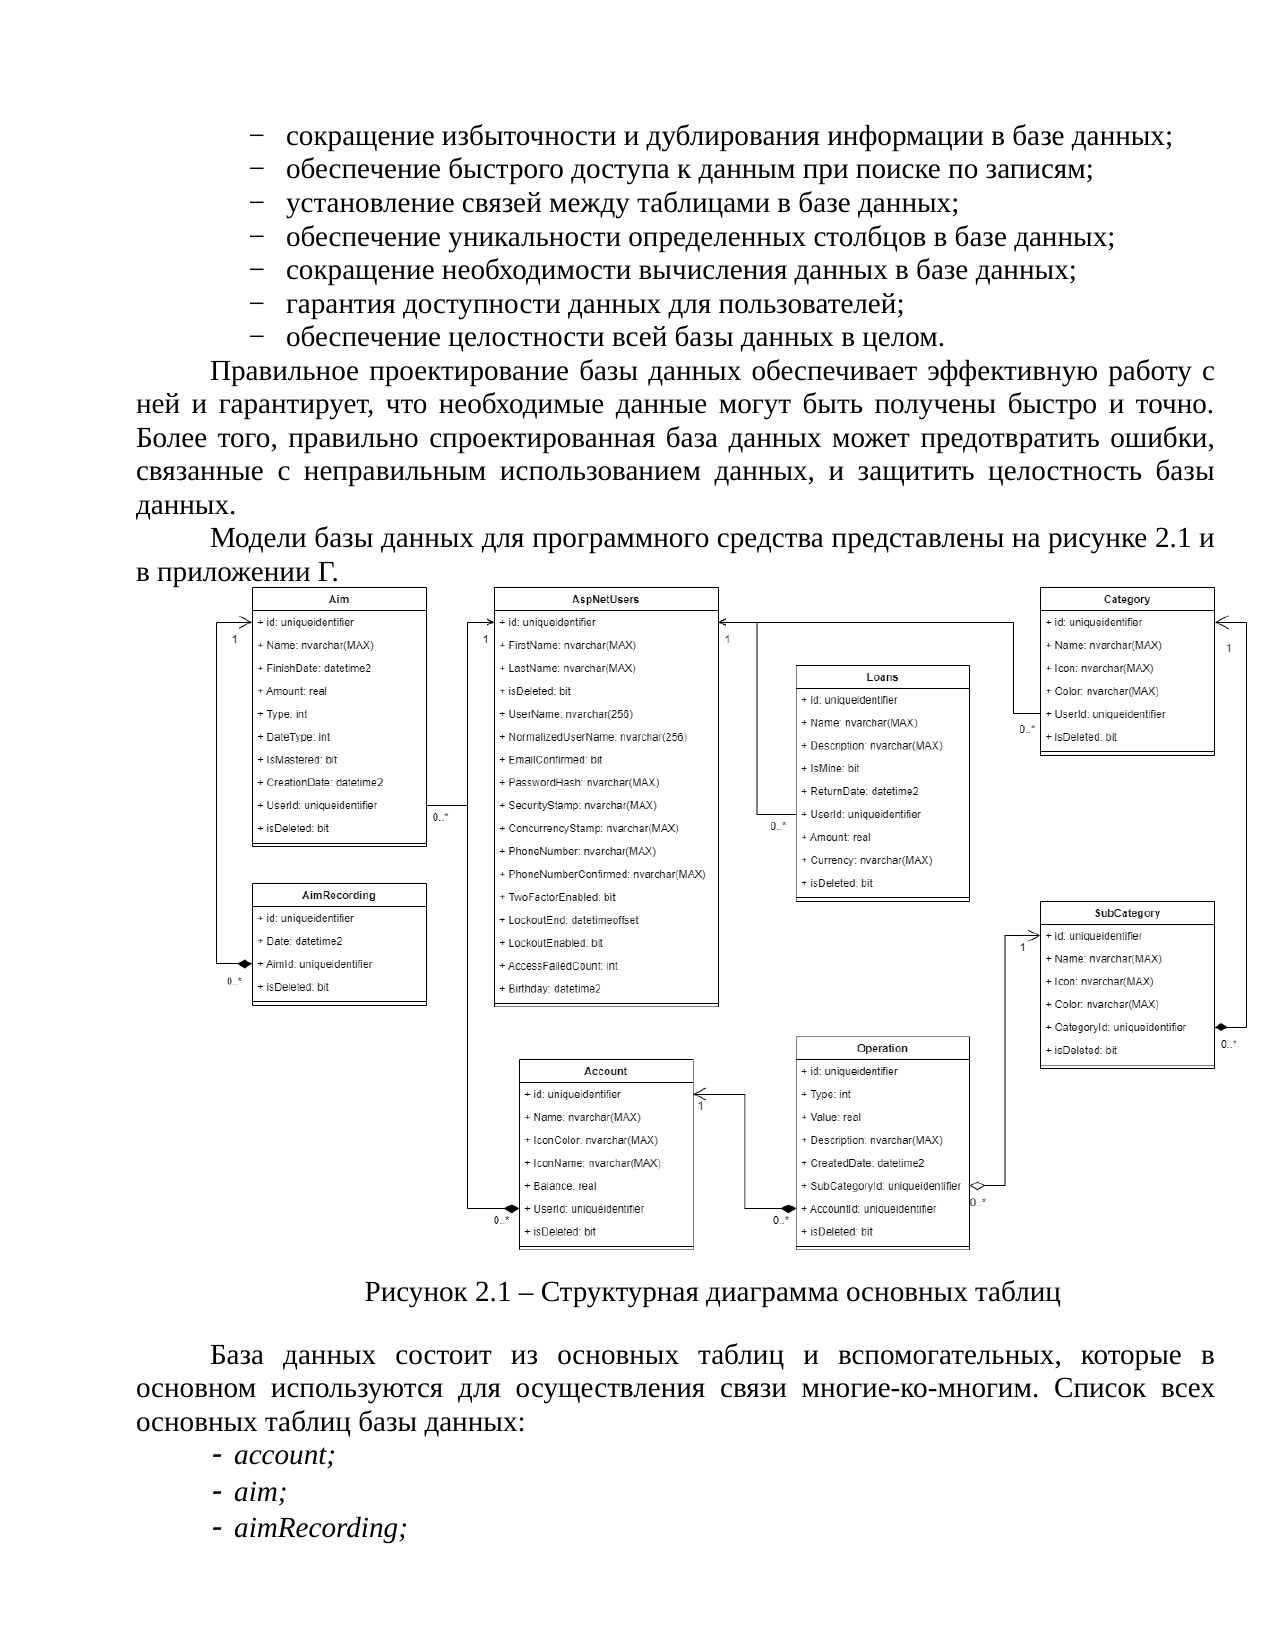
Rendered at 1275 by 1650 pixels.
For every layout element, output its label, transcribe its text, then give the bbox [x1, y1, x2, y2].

list сокращение необходимости вычисления данных в базе данных; [248, 252, 1216, 286]
list гарантия доступности данных для пользователей; [248, 286, 1216, 319]
text Рисунок 2.1 – Структурная диаграмма основных таблиц [136, 1274, 1216, 1308]
text База данных состоит из основных таблиц и вспомогательных, которые в основном используются для осуществления связи многие-ко-многим. Список всех основных таблиц базы данных: [136, 1337, 1216, 1437]
list установление связей между таблицами в базе данных; [248, 185, 1216, 219]
list aim; [136, 1474, 1216, 1507]
list account; [136, 1437, 1216, 1471]
text Правильное проектирование базы данных обеспечивает эффективную работу с ней и гарантирует, что необходимые данные могут быть получены быстро и точно. Более того, правильно спроектированная база данных может предотвратить ошибки, связанные с неправильным использованием данных, и защитить целостность базы данных. [136, 353, 1216, 521]
text Модели базы данных для программного средства представлены на рисунке 2.1 и в приложении Г. [136, 521, 1216, 587]
list сокращение избыточности и дублирования информации в базе данных; [248, 118, 1216, 152]
list aimRecording; [136, 1510, 1216, 1544]
list обеспечение уникальности определенных столбцов в базе данных; [248, 219, 1216, 252]
list обеспечение быстрого доступа к данным при поиске по записям; [248, 152, 1216, 185]
picture [135, 587, 1261, 1250]
list обеспечение целостности всей базы данных в целом. [248, 319, 1216, 353]
